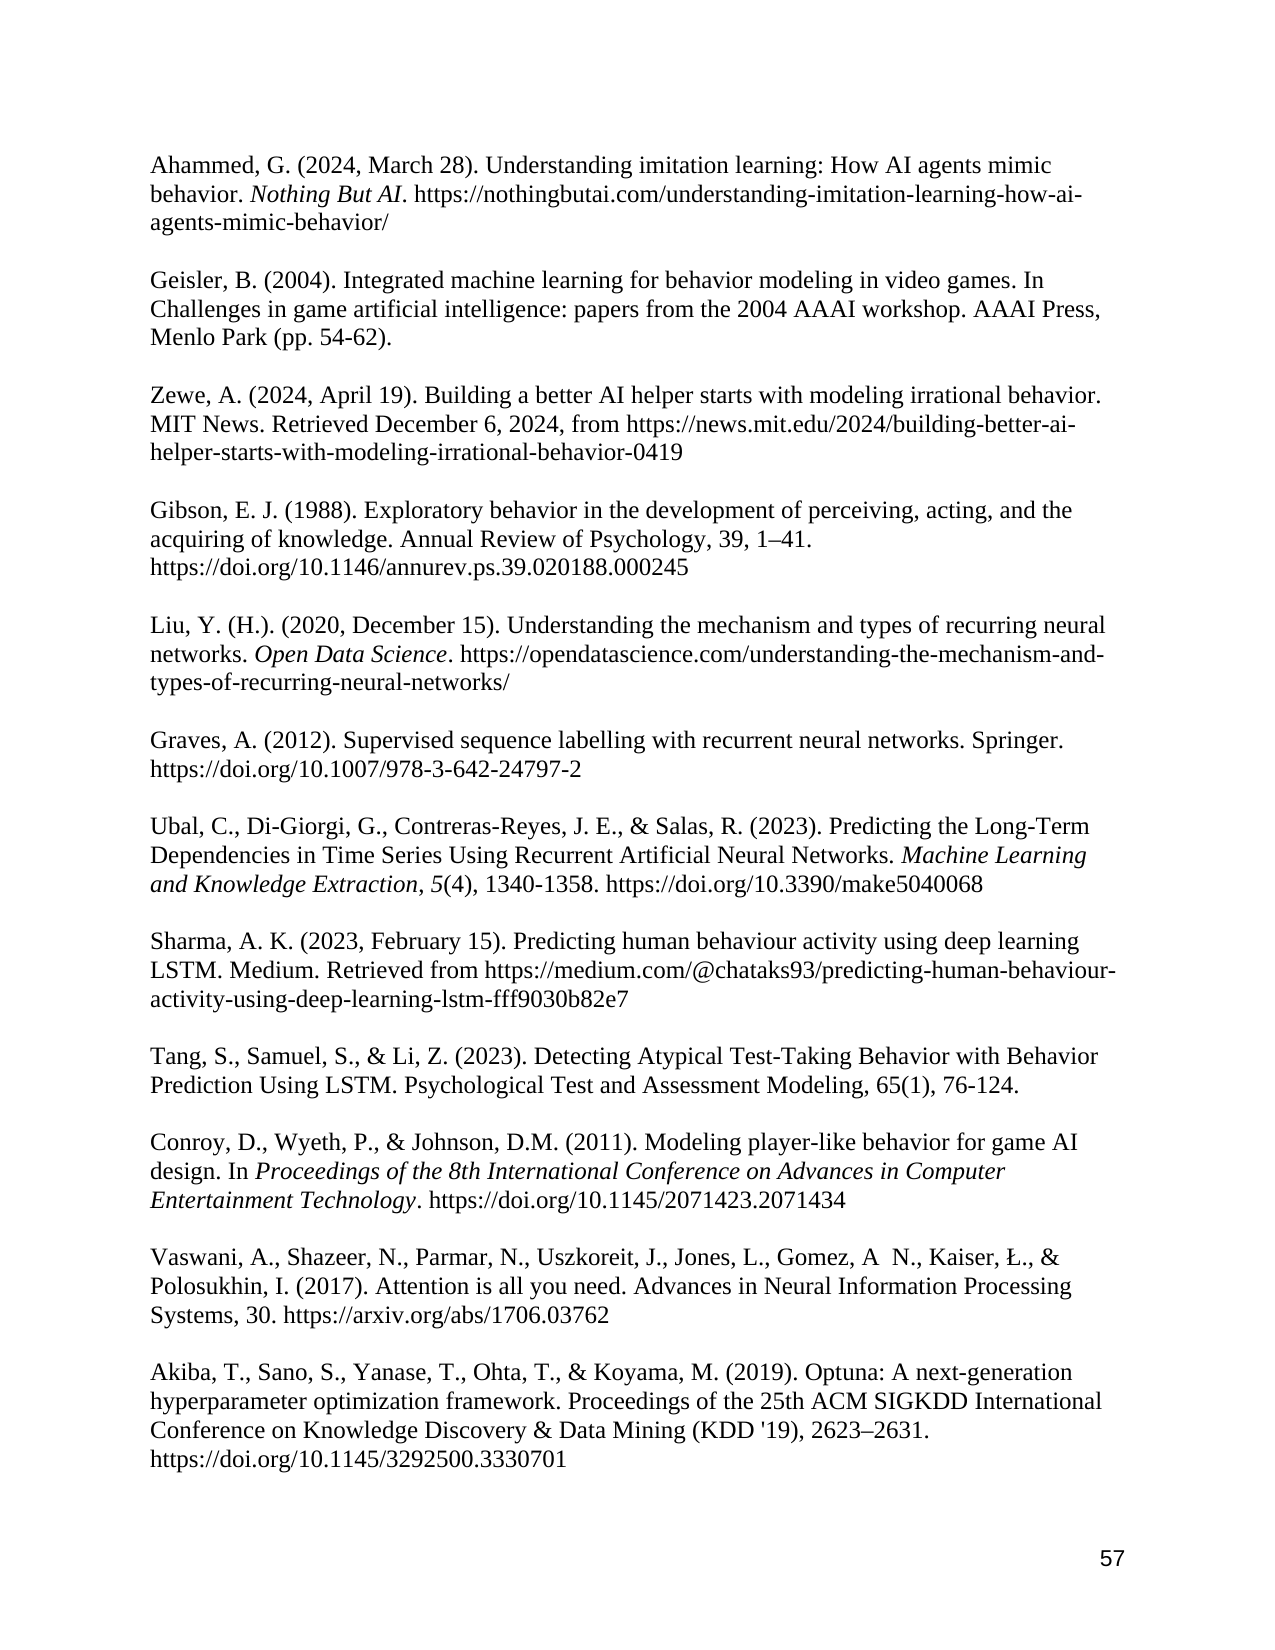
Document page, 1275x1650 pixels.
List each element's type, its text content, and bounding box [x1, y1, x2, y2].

text Zewe, A. (2024, April 19). Building a better AI helper starts with modeling irrational behavior. MIT News. Retrieved December 6, 2024, from https://news.mit.edu/2024/building-better-ai-helper-starts-with-modeling-irrational-behavior-0419 [150, 380, 1125, 466]
text Tang, S., Samuel, S., & Li, Z. (2023). Detecting Atypical Test-Taking Behavior with Behavior Prediction Using LSTM. Psychological Test and Assessment Modeling, 65(1), 76-124. [150, 1041, 1125, 1099]
text Sharma, A. K. (2023, February 15). Predicting human behaviour activity using deep learning LSTM. Medium. Retrieved from https://medium.com/@chataks93/predicting-human-behaviour-activity-using-deep-learning-lstm-fff9030b82e7 [150, 926, 1125, 1012]
text Conroy, D., Wyeth, P., & Johnson, D.M. (2011). Modeling player-like behavior for game AI design. In Proceedings of the 8th International Conference on Advances in Computer Entertainment Technology. https://doi.org/10.1145/2071423.2071434 [150, 1127, 1125, 1214]
text Graves, A. (2012). Supervised sequence labelling with recurrent neural networks. Springer. https://doi.org/10.1007/978-3-642-24797-2 [150, 725, 1125, 782]
text Geisler, B. (2004). Integrated machine learning for behavior modeling in video games. In Challenges in game artificial intelligence: papers from the 2004 AAAI workshop. AAAI Press, Menlo Park (pp. 54-62). [150, 265, 1125, 351]
text Akiba, T., Sano, S., Yanase, T., Ohta, T., & Koyama, M. (2019). Optuna: A next-generation hyperparameter optimization framework. Proceedings of the 25th ACM SIGKDD International Conference on Knowledge Discovery & Data Mining (KDD '19), 2623–2631. https://doi.org/10.1145/3292500.3330701 [150, 1357, 1125, 1472]
text Vaswani, A., Shazeer, N., Parmar, N., Uszkoreit, J., Jones, L., Gomez, A N., Kaiser, Ł., & Polosukhin, I. (2017). Attention is all you need. Advances in Neural Information Processing Systems, 30. https://arxiv.org/abs/1706.03762 [150, 1242, 1125, 1329]
text Gibson, E. J. (1988). Exploratory behavior in the development of perceiving, acting, and the acquiring of knowledge. Annual Review of Psychology, 39, 1–41. https://doi.org/10.1146/annurev.ps.39.020188.000245 [150, 495, 1125, 581]
text Liu, Y. (H.). (2020, December 15). Understanding the mechanism and types of recurring neural networks. Open Data Science. https://opendatascience.com/understanding-the-mechanism-and-types-of-recurring-neural-networks/ [150, 610, 1125, 696]
text Ahammed, G. (2024, March 28). Understanding imitation learning: How AI agents mimic behavior. Nothing But AI. https://nothingbutai.com/understanding-imitation-learning-how-ai-agents-mimic-behavior/ [150, 150, 1125, 236]
text Ubal, C., Di-Giorgi, G., Contreras-Reyes, J. E., & Salas, R. (2023). Predicting the Long-Term Dependencies in Time Series Using Recurrent Artificial Neural Networks. Machine Learning and Knowledge Extraction, 5(4), 1340-1358. https://doi.org/10.3390/make5040068 [901, 811, 1125, 897]
